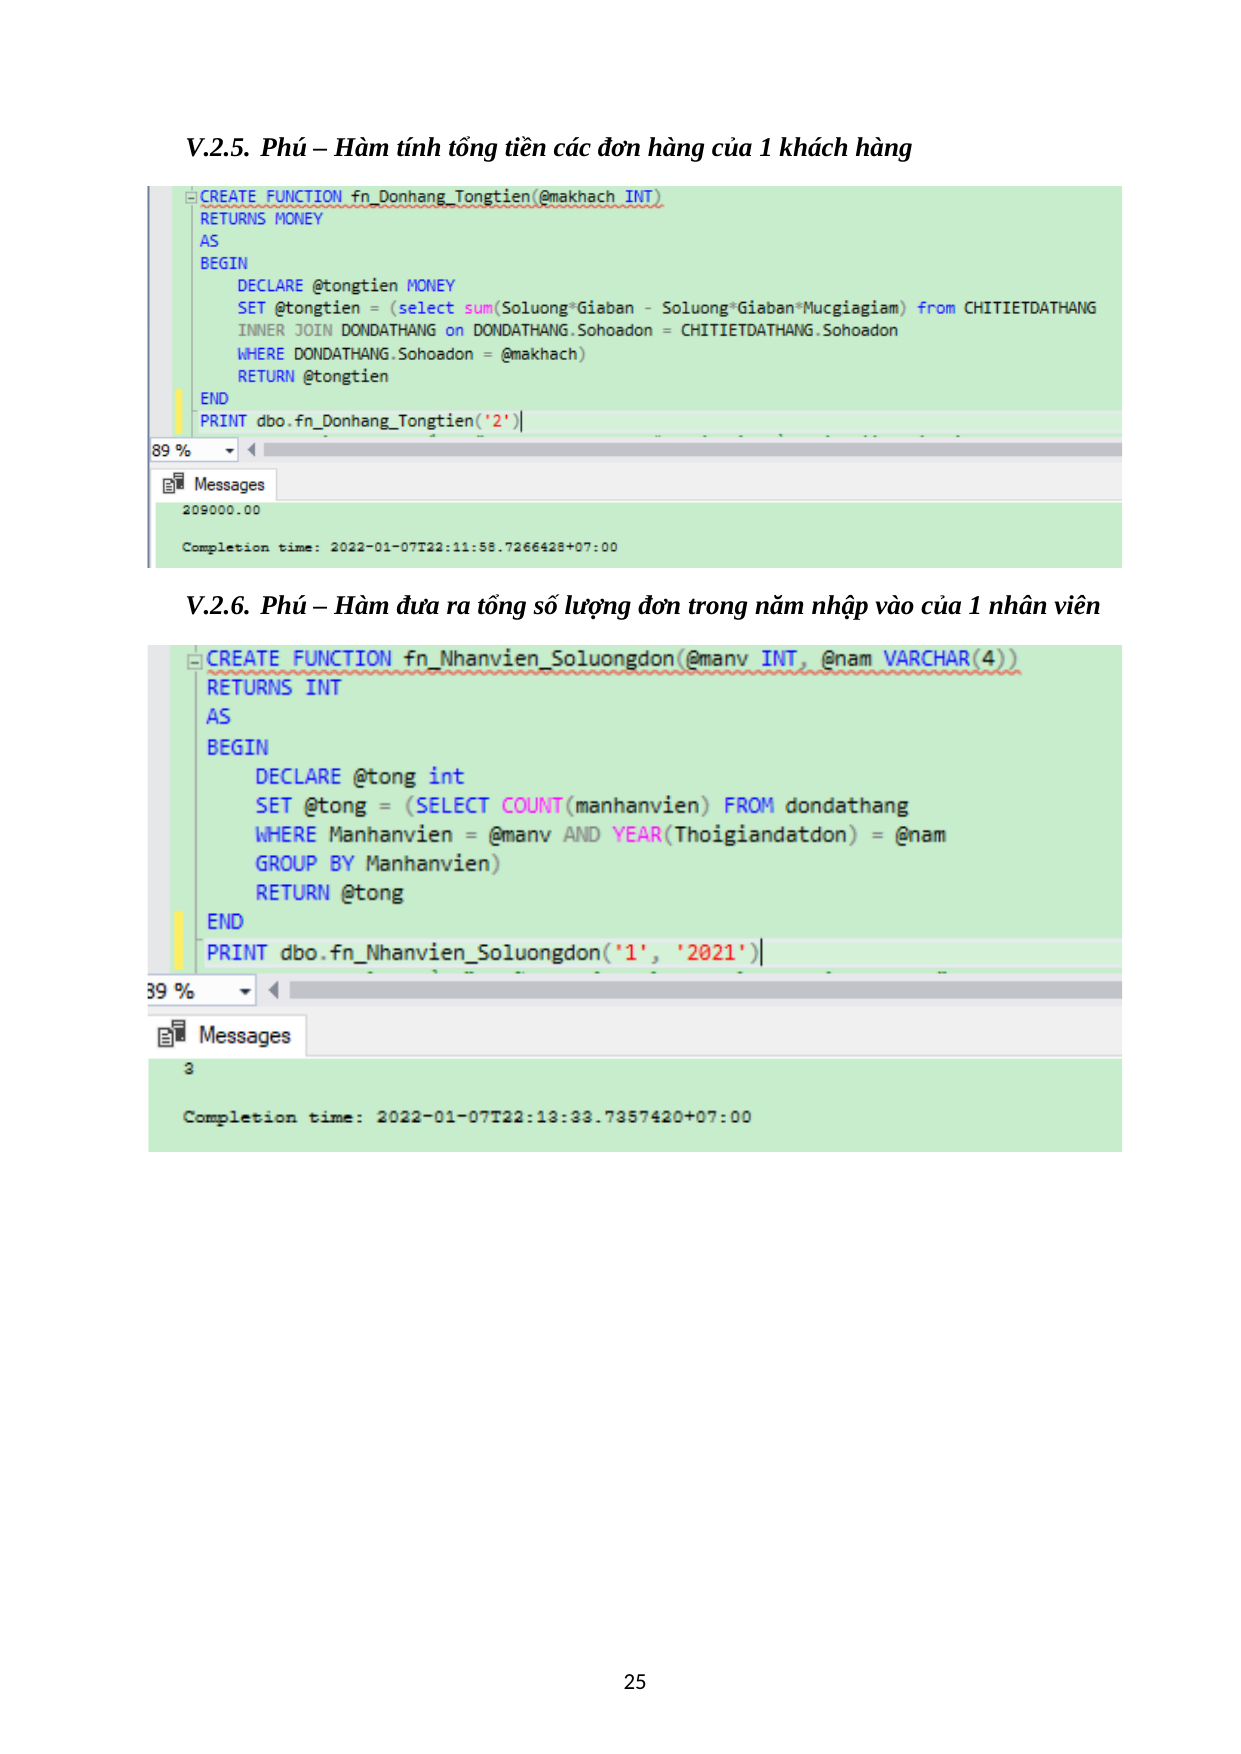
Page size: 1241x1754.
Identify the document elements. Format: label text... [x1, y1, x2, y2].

list Phú – Hàm tính tổng tiền các đơn hàng của 1 khách hàng [185, 131, 1122, 162]
list Phú – Hàm đưa ra tổng số lượng đơn trong năm nhập vào của 1 nhân viên [185, 589, 1122, 620]
picture [147, 186, 1123, 568]
picture [147, 645, 1123, 1152]
